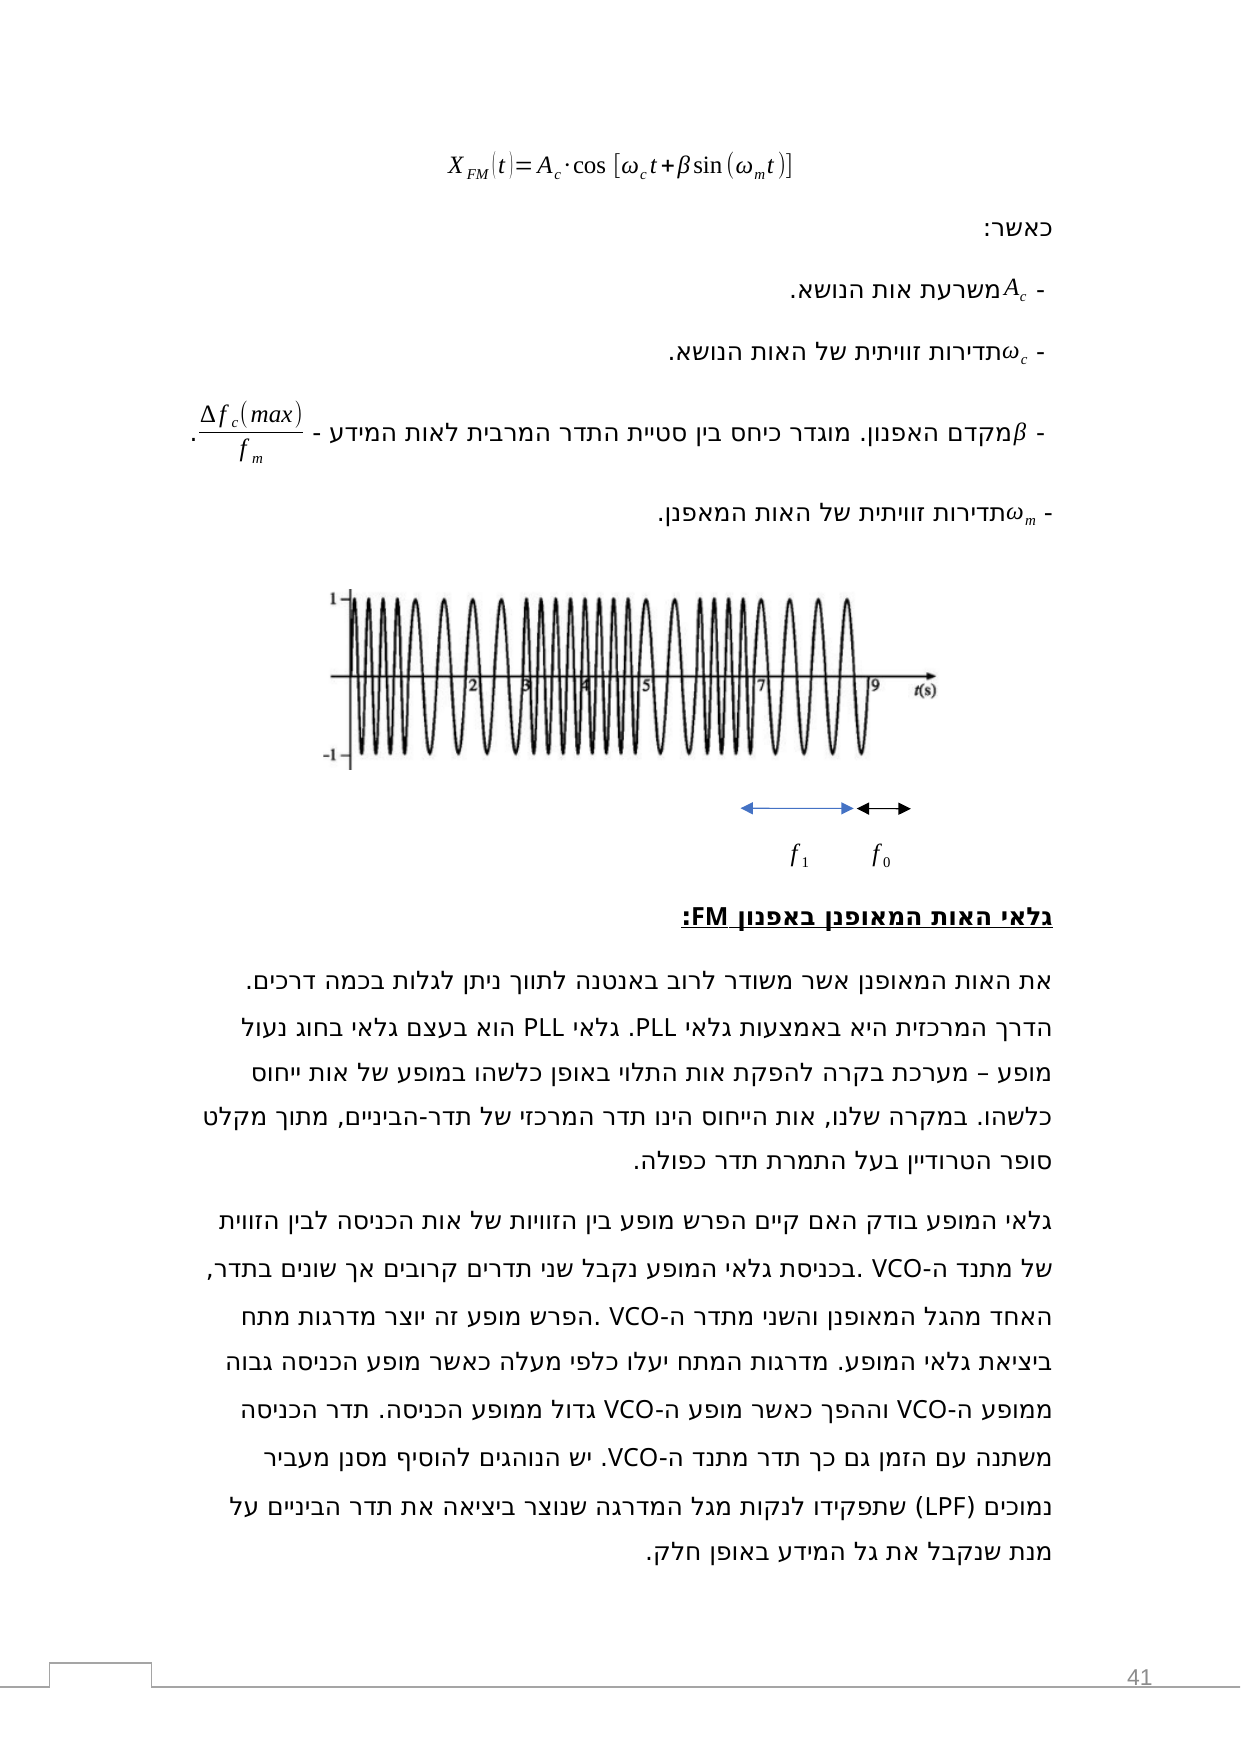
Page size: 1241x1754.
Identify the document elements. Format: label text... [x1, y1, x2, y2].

text גלאי המופע בודק האם קיים הפרש מופע בין הזוויות של אות הכניסה לבין הזווית של מתנד ה-VCO .בכניסת גלאי המופע נקבל שני תדרים קרובים אך שונים בתדר, האחד מהגל המאופנן והשני מתדר ה-VCO .הפרש מופע זה יוצר מדרגות מתח ביציאת גלאי המופע. מדרגות המתח יעלו כלפי מעלה כאשר מופע הכניסה גבוה ממופע ה-VCO וההפך כאשר מופע ה-VCO גדול ממופע הכניסה. תדר הכניסה משתנה עם הזמן גם כך תדר מתנד ה-VCO. יש הנוהגים להוסיף מסנן מעביר נמוכים (LPF) שתפקידו לנקות מגל המדרגה שנוצר ביציאה את תדר הביניים על מנת שנקבל את גל המידע באופן חלק. [187, 1206, 1053, 1566]
picture [323, 589, 944, 770]
text - תדירות זוויתית של האות המאפנן. [187, 497, 1053, 529]
text כאשר: [187, 213, 1053, 243]
text - תדירות זוויתית של האות הנושא. [187, 336, 1053, 368]
text את האות המאופנן אשר משודר לרוב באנטנה לתווך ניתן לגלות בכמה דרכים. הדרך המרכזית היא באמצעות גלאי PLL. גלאי PLL הוא בעצם גלאי בחוג נעול מופע – מערכת בקרה להפקת אות התלוי באופן כלשהו במופע של אות ייחוס כלשהו. במקרה שלנו, אות הייחוס הינו תדר המרכזי של תדר-הביניים, מתוך מקלט סופר הטרודיין בעל התמרת תדר כפולה. [187, 966, 1053, 1175]
text - מקדם האפנון. מוגדר כיחס בין סטיית התדר המרבית לאות המידע - . [187, 399, 1053, 466]
text - משרעת אות הנושא. [187, 274, 1053, 305]
text גלאי האות המאופנן באפנון FM: [187, 898, 1053, 932]
